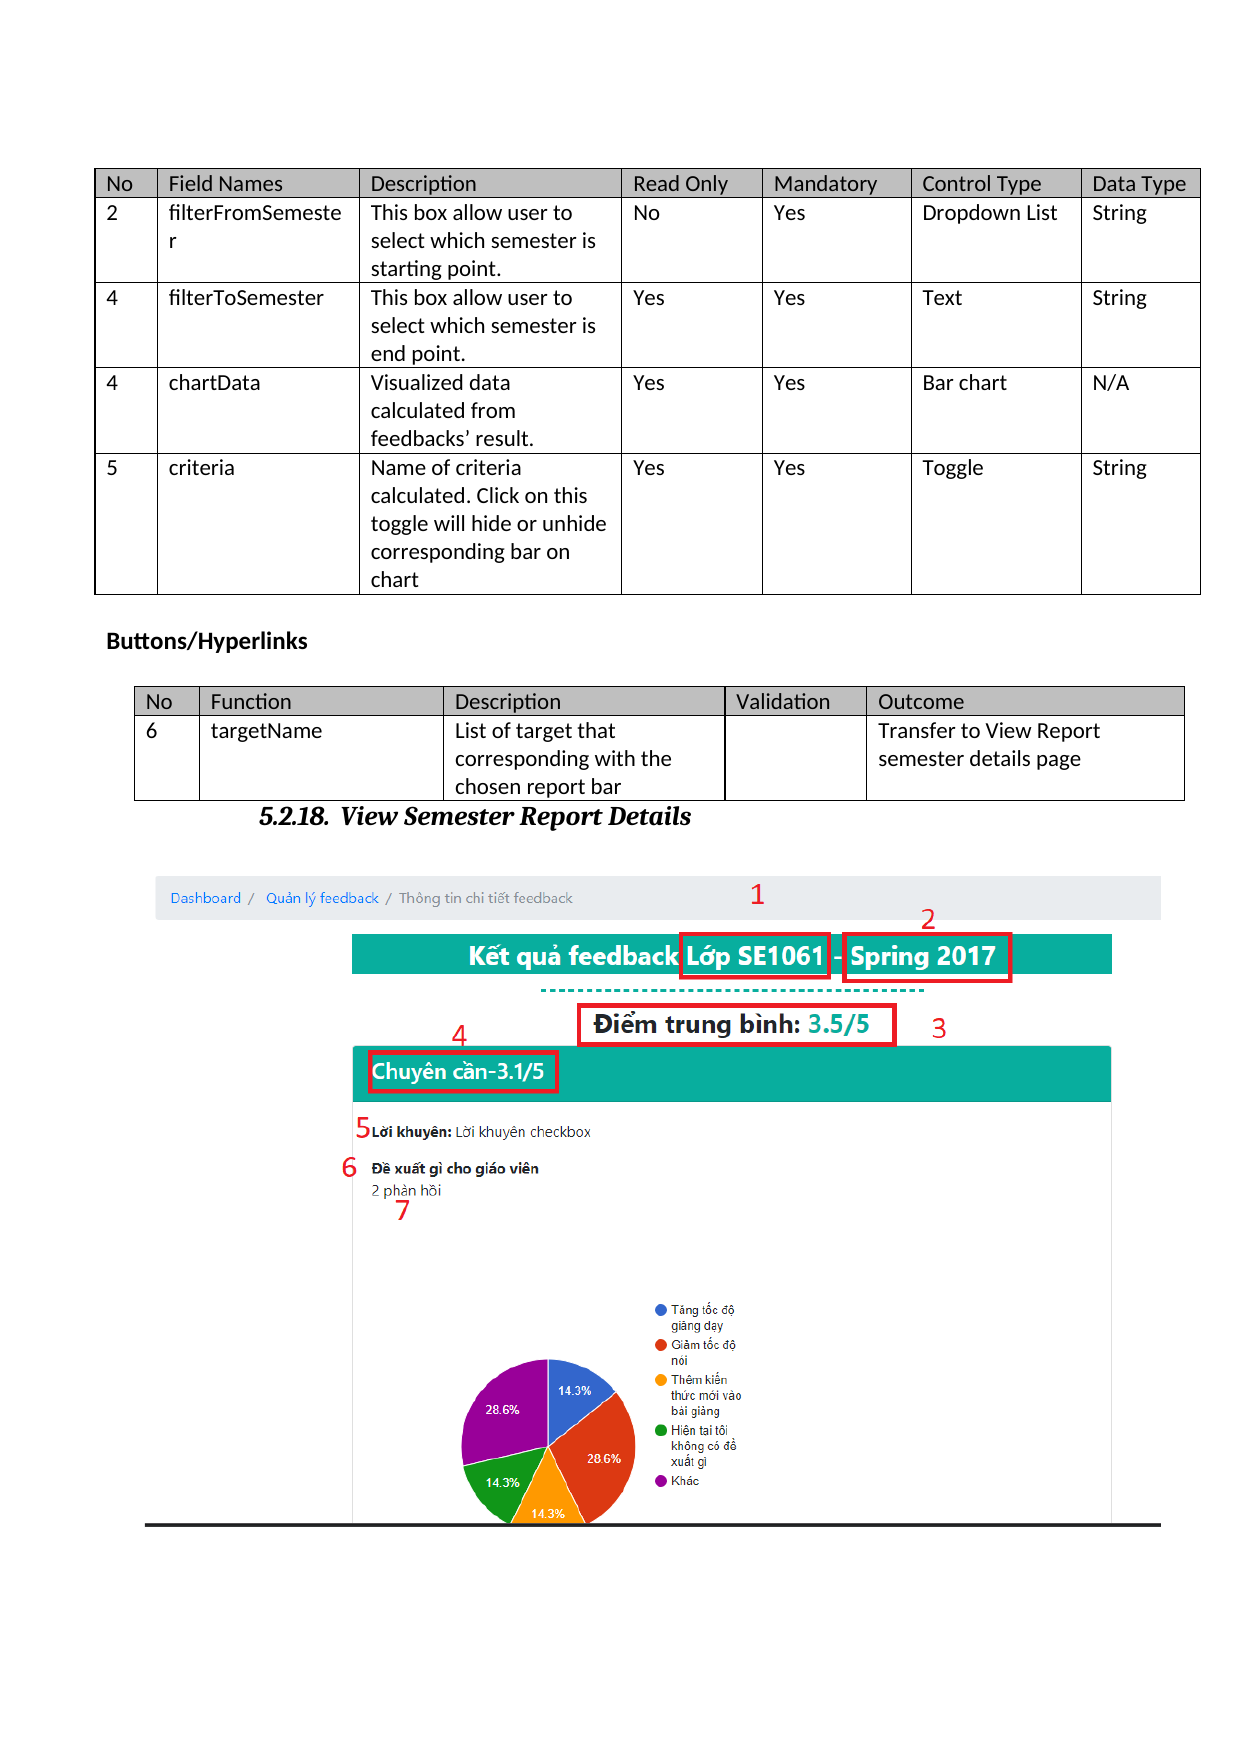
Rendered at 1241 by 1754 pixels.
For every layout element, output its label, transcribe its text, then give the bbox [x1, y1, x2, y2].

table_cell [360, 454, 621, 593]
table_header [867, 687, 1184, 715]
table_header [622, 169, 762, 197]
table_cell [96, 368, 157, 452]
text Buttons/Hyperlinks [106, 625, 1209, 656]
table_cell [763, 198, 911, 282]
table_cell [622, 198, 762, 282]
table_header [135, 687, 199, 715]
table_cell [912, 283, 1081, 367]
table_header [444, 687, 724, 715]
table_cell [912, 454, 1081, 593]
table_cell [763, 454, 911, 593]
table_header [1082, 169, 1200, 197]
picture [144, 865, 1161, 1527]
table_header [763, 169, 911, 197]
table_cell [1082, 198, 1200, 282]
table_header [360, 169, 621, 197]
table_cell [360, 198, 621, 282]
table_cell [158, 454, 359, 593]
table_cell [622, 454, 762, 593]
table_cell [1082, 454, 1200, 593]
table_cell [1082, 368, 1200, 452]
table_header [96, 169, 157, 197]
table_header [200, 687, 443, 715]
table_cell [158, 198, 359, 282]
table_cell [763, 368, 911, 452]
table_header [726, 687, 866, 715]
list View Semester Report Details [259, 801, 1209, 832]
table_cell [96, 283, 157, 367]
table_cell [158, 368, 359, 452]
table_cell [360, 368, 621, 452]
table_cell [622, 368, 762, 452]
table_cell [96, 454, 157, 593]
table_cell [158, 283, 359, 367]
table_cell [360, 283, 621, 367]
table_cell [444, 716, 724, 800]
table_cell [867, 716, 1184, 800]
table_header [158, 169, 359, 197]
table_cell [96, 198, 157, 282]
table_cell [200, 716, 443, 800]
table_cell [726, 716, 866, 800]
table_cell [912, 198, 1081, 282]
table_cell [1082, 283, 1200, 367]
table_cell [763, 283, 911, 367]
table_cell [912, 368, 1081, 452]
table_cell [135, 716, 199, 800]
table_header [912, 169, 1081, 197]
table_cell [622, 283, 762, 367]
